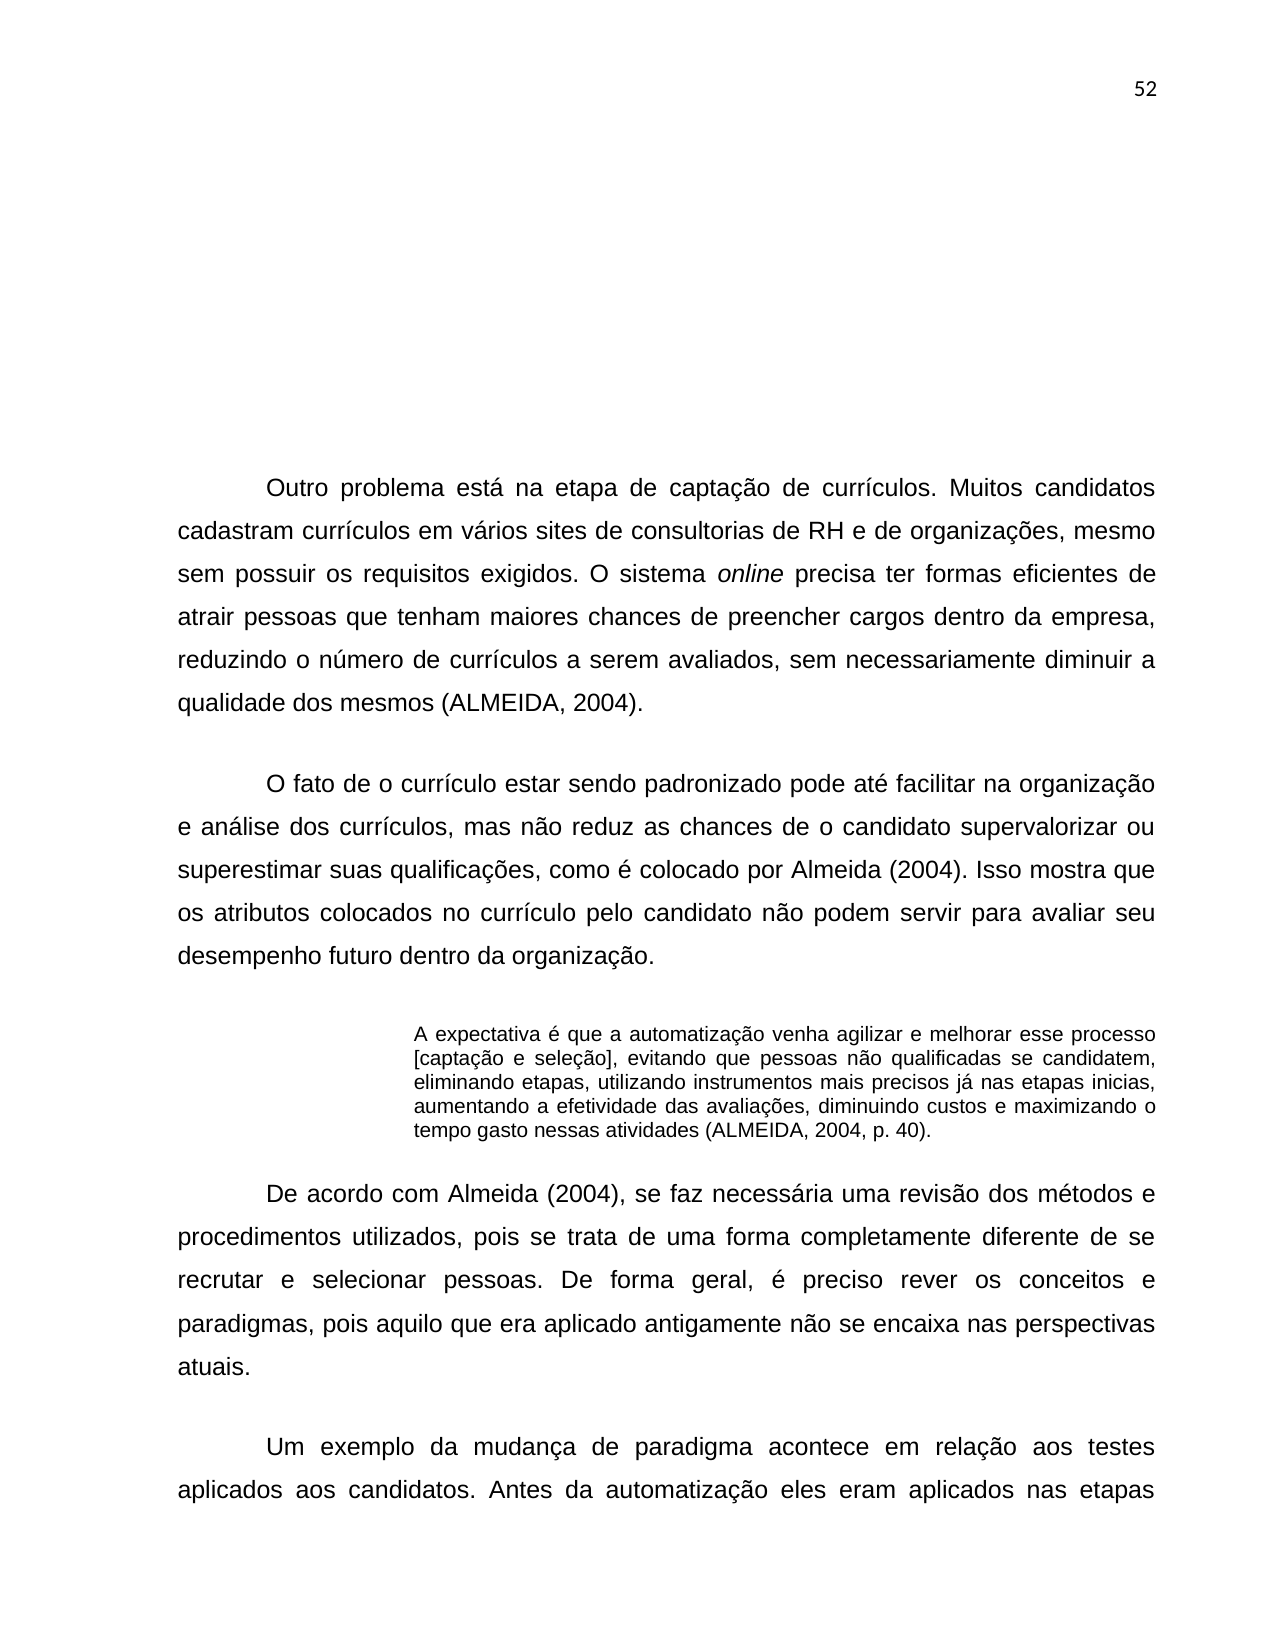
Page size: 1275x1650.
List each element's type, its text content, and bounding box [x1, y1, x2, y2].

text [177, 1432, 1157, 1504]
text A expectativa é que a automatização venha agilizar e melhorar esse processo [captação e seleção], evitando que pessoas não qualificadas se candidatem, eliminando etapas, utilizando instrumentos mais precisos já nas etapas inicias, aumentando a efetividade das avaliações, diminuindo custos e maximizando o tempo gasto nessas atividades (ALMEIDA, 2004, p. 40). [413, 1022, 1157, 1142]
text De acordo com Almeida (2004), se faz necessária uma revisão dos métodos e procedimentos utilizados, pois se trata de uma forma completamente diferente de se recrutar e selecionar pessoas. De forma geral, é preciso rever os conceitos e paradigmas, pois aquilo que era aplicado antigamente não se encaixa nas perspectivas atuais. [177, 1179, 1157, 1380]
text Outro problema está na etapa de captação de currículos. Muitos candidatos cadastram currículos em vários sites de consultorias de RH e de organizações, mesmo sem possuir os requisitos exigidos. O sistema online precisa ter formas eficientes de atrair pessoas que tenham maiores chances de preencher cargos dentro da empresa, reduzindo o número de currículos a serem avaliados, sem necessariamente diminuir a qualidade dos mesmos (ALMEIDA, 2004). [177, 472, 1157, 717]
text O fato de o currículo estar sendo padronizado pode até facilitar na organização e análise dos currículos, mas não reduz as chances de o candidato supervalorizar ou superestimar suas qualificações, como é colocado por Almeida (2004). Isso mostra que os atributos colocados no currículo pelo candidato não podem servir para avaliar seu desempenho futuro dentro da organização. [177, 769, 1157, 970]
